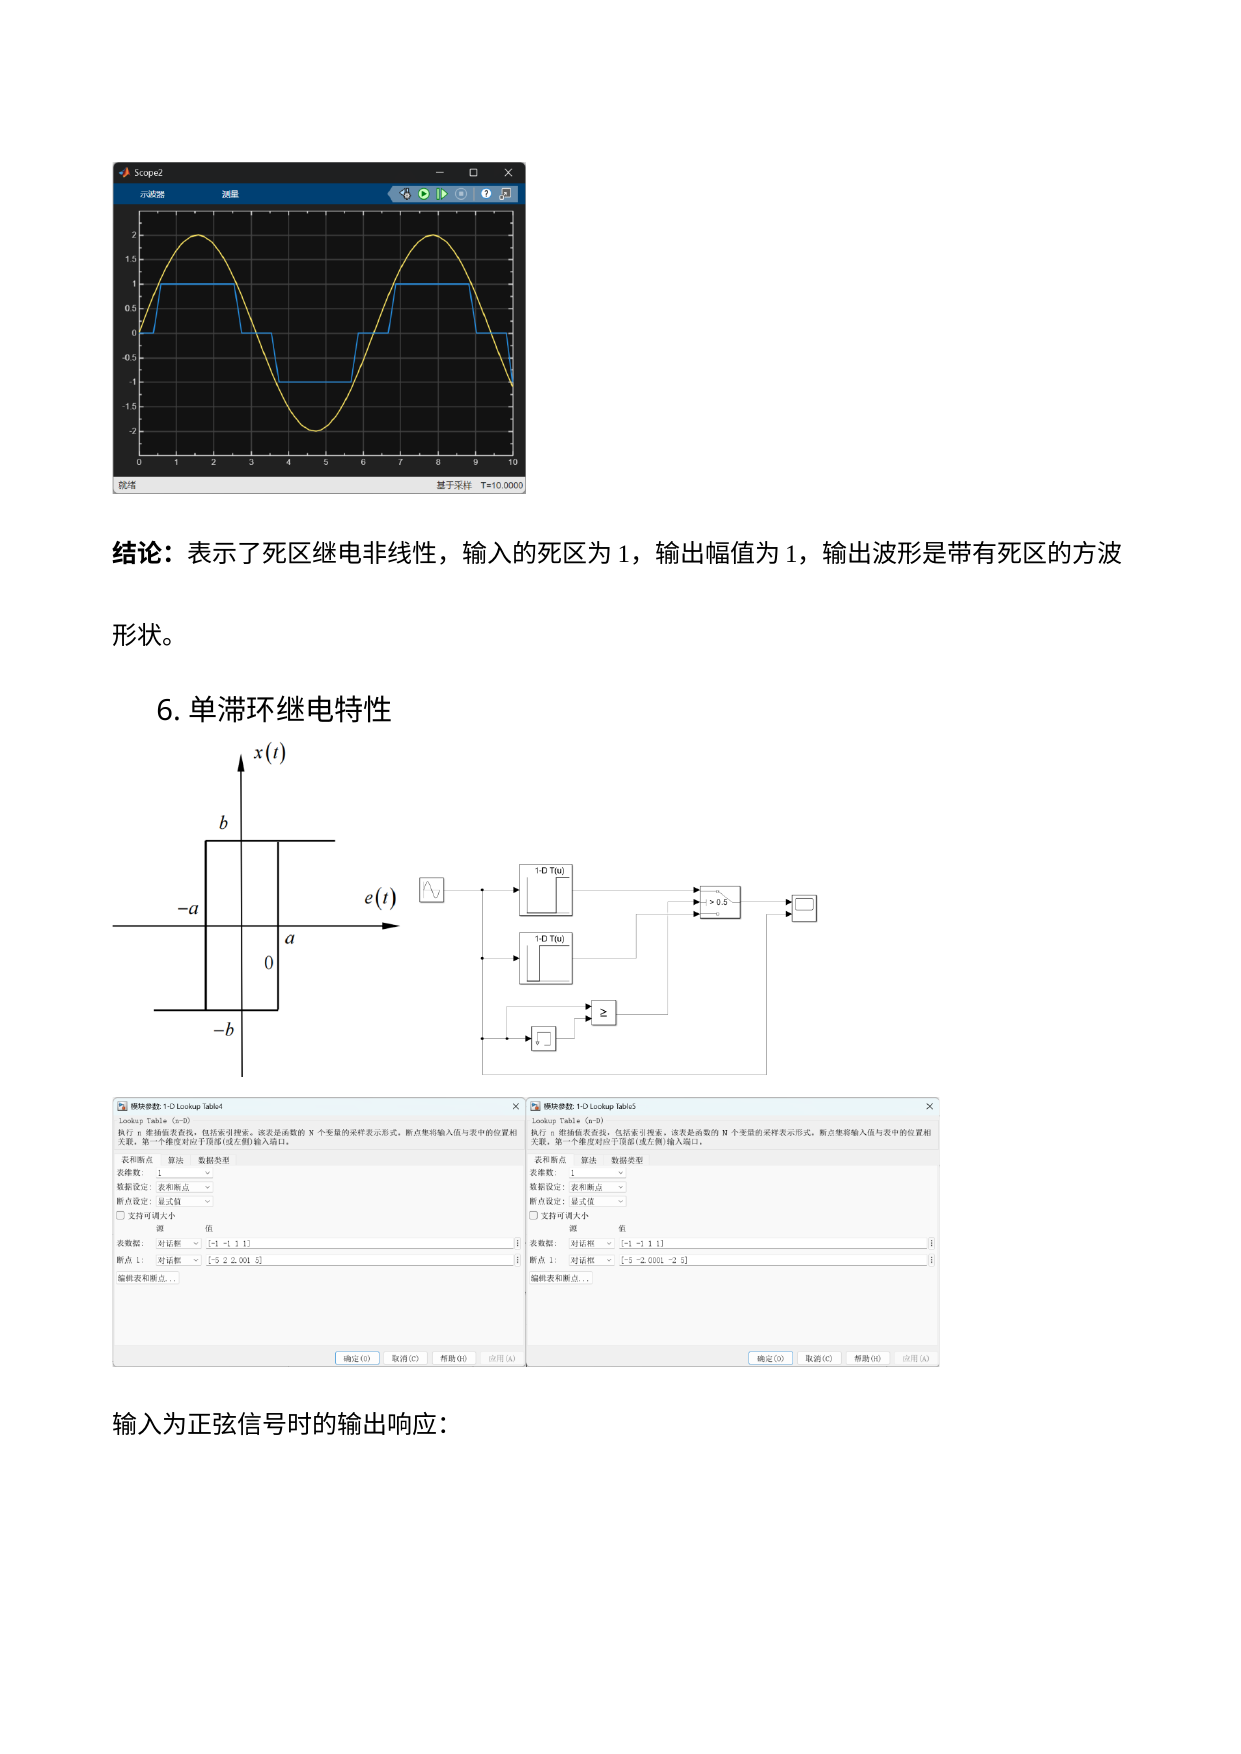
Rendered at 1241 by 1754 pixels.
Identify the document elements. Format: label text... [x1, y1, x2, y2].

picture [112, 162, 526, 494]
picture [112, 739, 822, 1077]
list 单滞环继电特性 [156, 675, 1128, 740]
list 输入为正弦信号时的输出响应： [112, 1390, 1128, 1455]
picture [112, 1097, 940, 1367]
list 结论：表示了死区继电非线性，输入的死区为1，输出幅值为1，输出波形是带有死区的方波形状。 [112, 519, 1128, 666]
